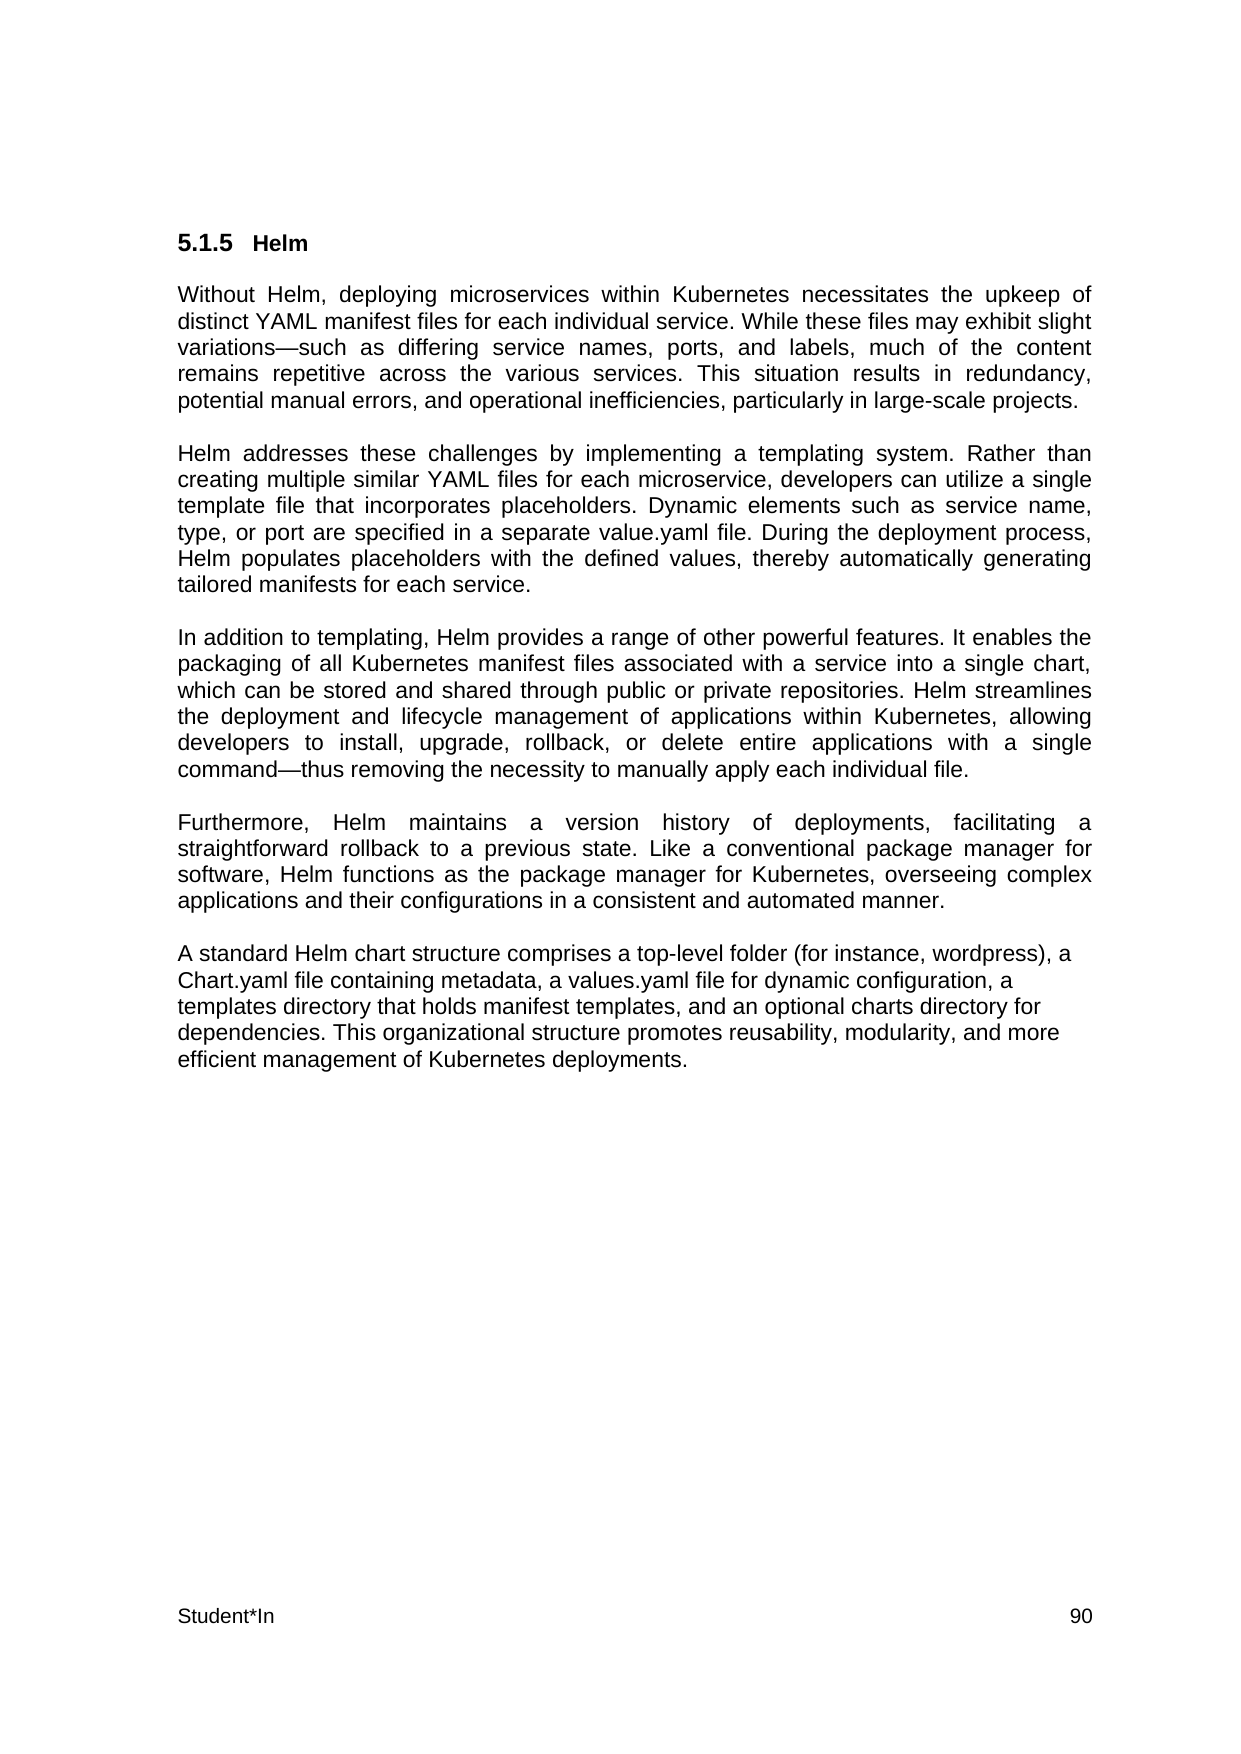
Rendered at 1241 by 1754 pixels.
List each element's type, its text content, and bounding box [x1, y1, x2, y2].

subtitle Helm [177, 227, 1092, 256]
text Furthermore, Helm maintains a version history of deployments, facilitating a straightforward rollback to a previous state. Like a conventional package manager for software, Helm functions as the package manager for Kubernetes, overseeing complex applications and their configurations in a consistent and automated manner. [177, 808, 1092, 914]
text In addition to templating, Helm provides a range of other powerful features. It enables the packaging of all Kubernetes manifest files associated with a service into a single chart, which can be stored and shared through public or private repositories. Helm streamlines the deployment and lifecycle management of applications within Kubernetes, allowing developers to install, upgrade, rollback, or delete entire applications with a single command—thus removing the necessity to manually apply each individual file. [177, 624, 1092, 782]
text A standard Helm chart structure comprises a top-level folder (for instance, wordpress), a Chart.yaml file containing metadata, a values.yaml file for dynamic configuration, a templates directory that holds manifest templates, and an optional charts directory for dependencies. This organizational structure promotes reusability, modularity, and more efficient management of Kubernetes deployments. [177, 940, 1092, 1072]
text Helm addresses these challenges by implementing a templating system. Rather than creating multiple similar YAML files for each microservice, developers can utilize a single template file that incorporates placeholders. Dynamic elements such as service name, type, or port are specified in a separate value.yaml file. During the deployment process, Helm populates placeholders with the defined values, thereby automatically generating tailored manifests for each service. [177, 439, 1092, 598]
text Without Helm, deploying microservices within Kubernetes necessitates the upkeep of distinct YAML manifest files for each individual service. While these files may exhibit slight variations—such as differing service names, ports, and labels, much of the content remains repetitive across the various services. This situation results in redundancy, potential manual errors, and operational inefficiencies, particularly in large-scale projects. [177, 281, 1092, 413]
